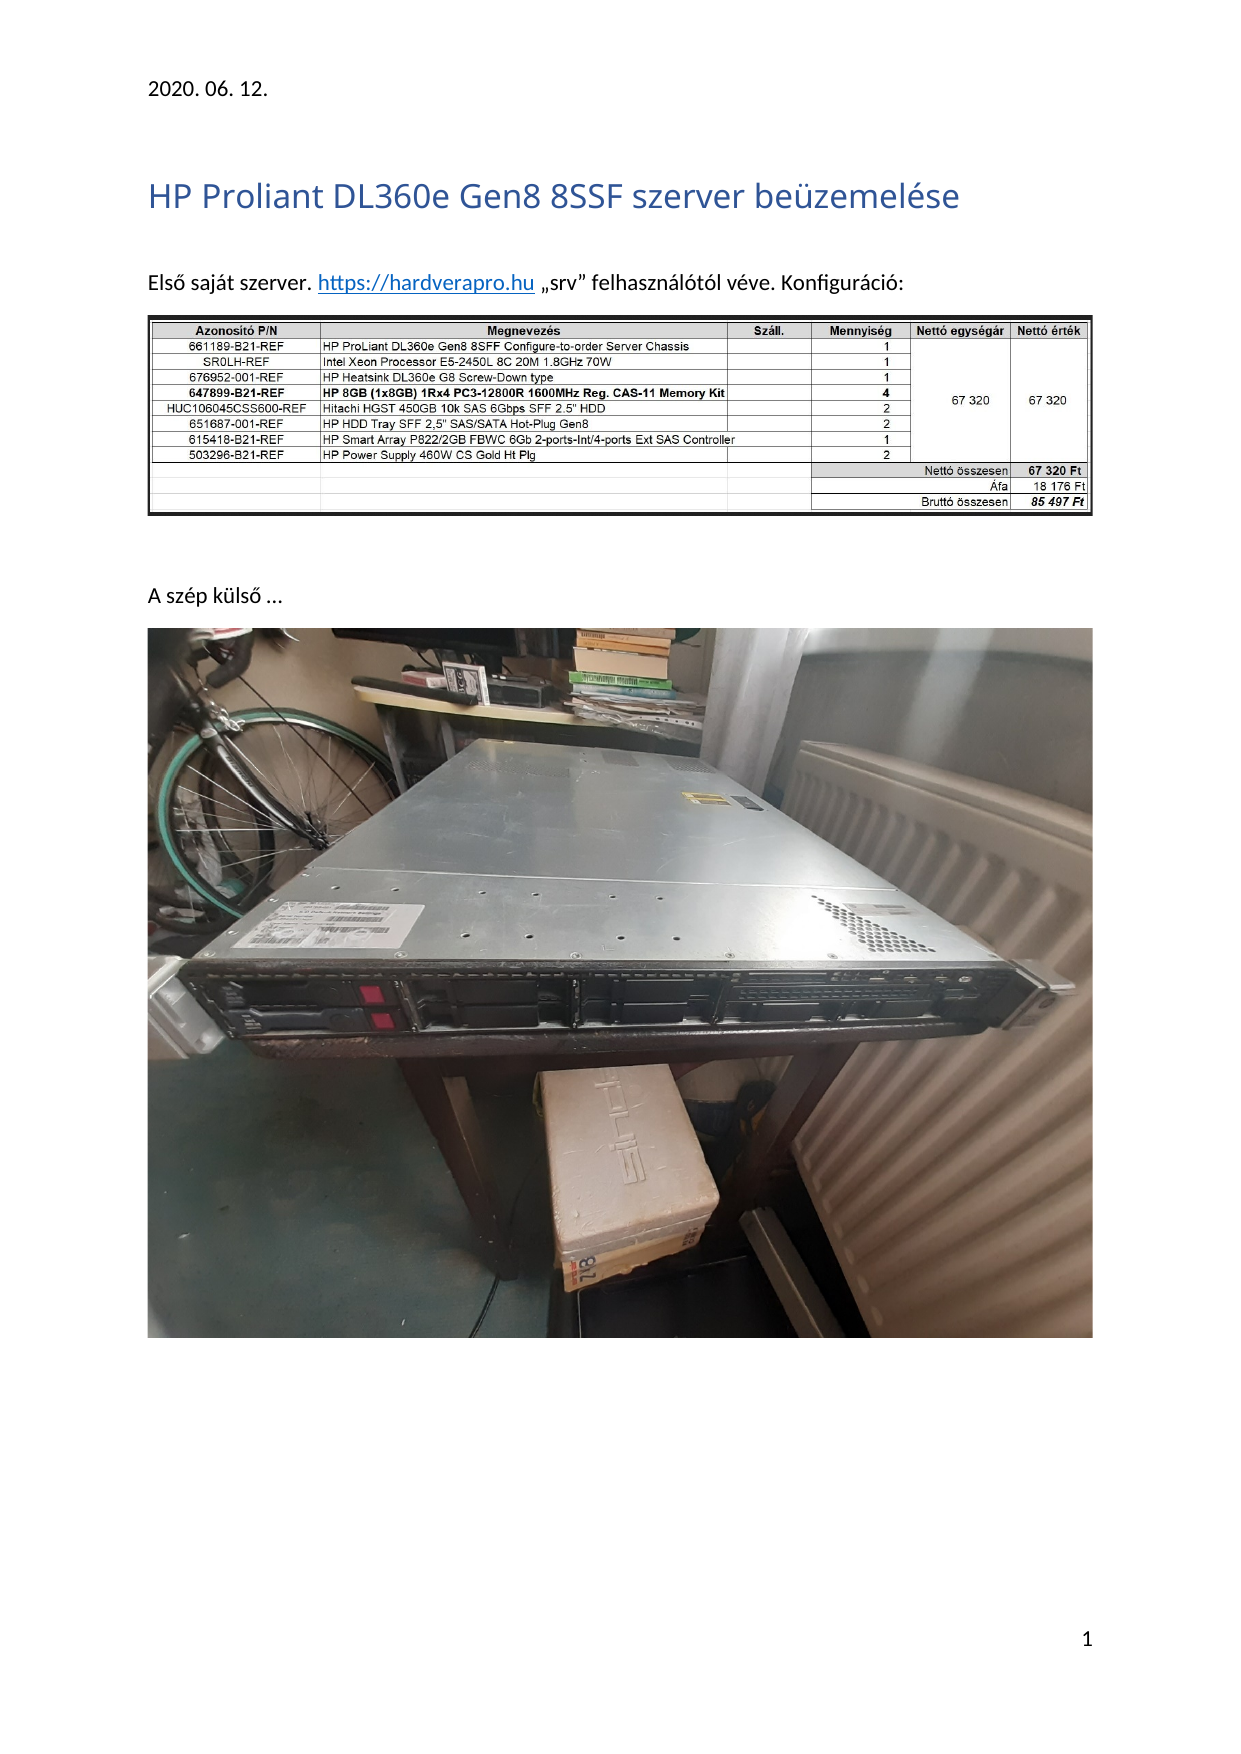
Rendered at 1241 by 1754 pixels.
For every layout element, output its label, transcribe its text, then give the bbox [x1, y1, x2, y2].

text Első saját szerver. https://hardverapro.hu „srv” felhasználótól véve. Konfiguráció: [148, 268, 1093, 296]
picture [147, 315, 1093, 516]
picture [147, 628, 1093, 1338]
subtitle HP Proliant DL360e Gen8 8SSF szerver beüzemelése [148, 173, 1093, 218]
text A szép külső … [148, 582, 1093, 610]
